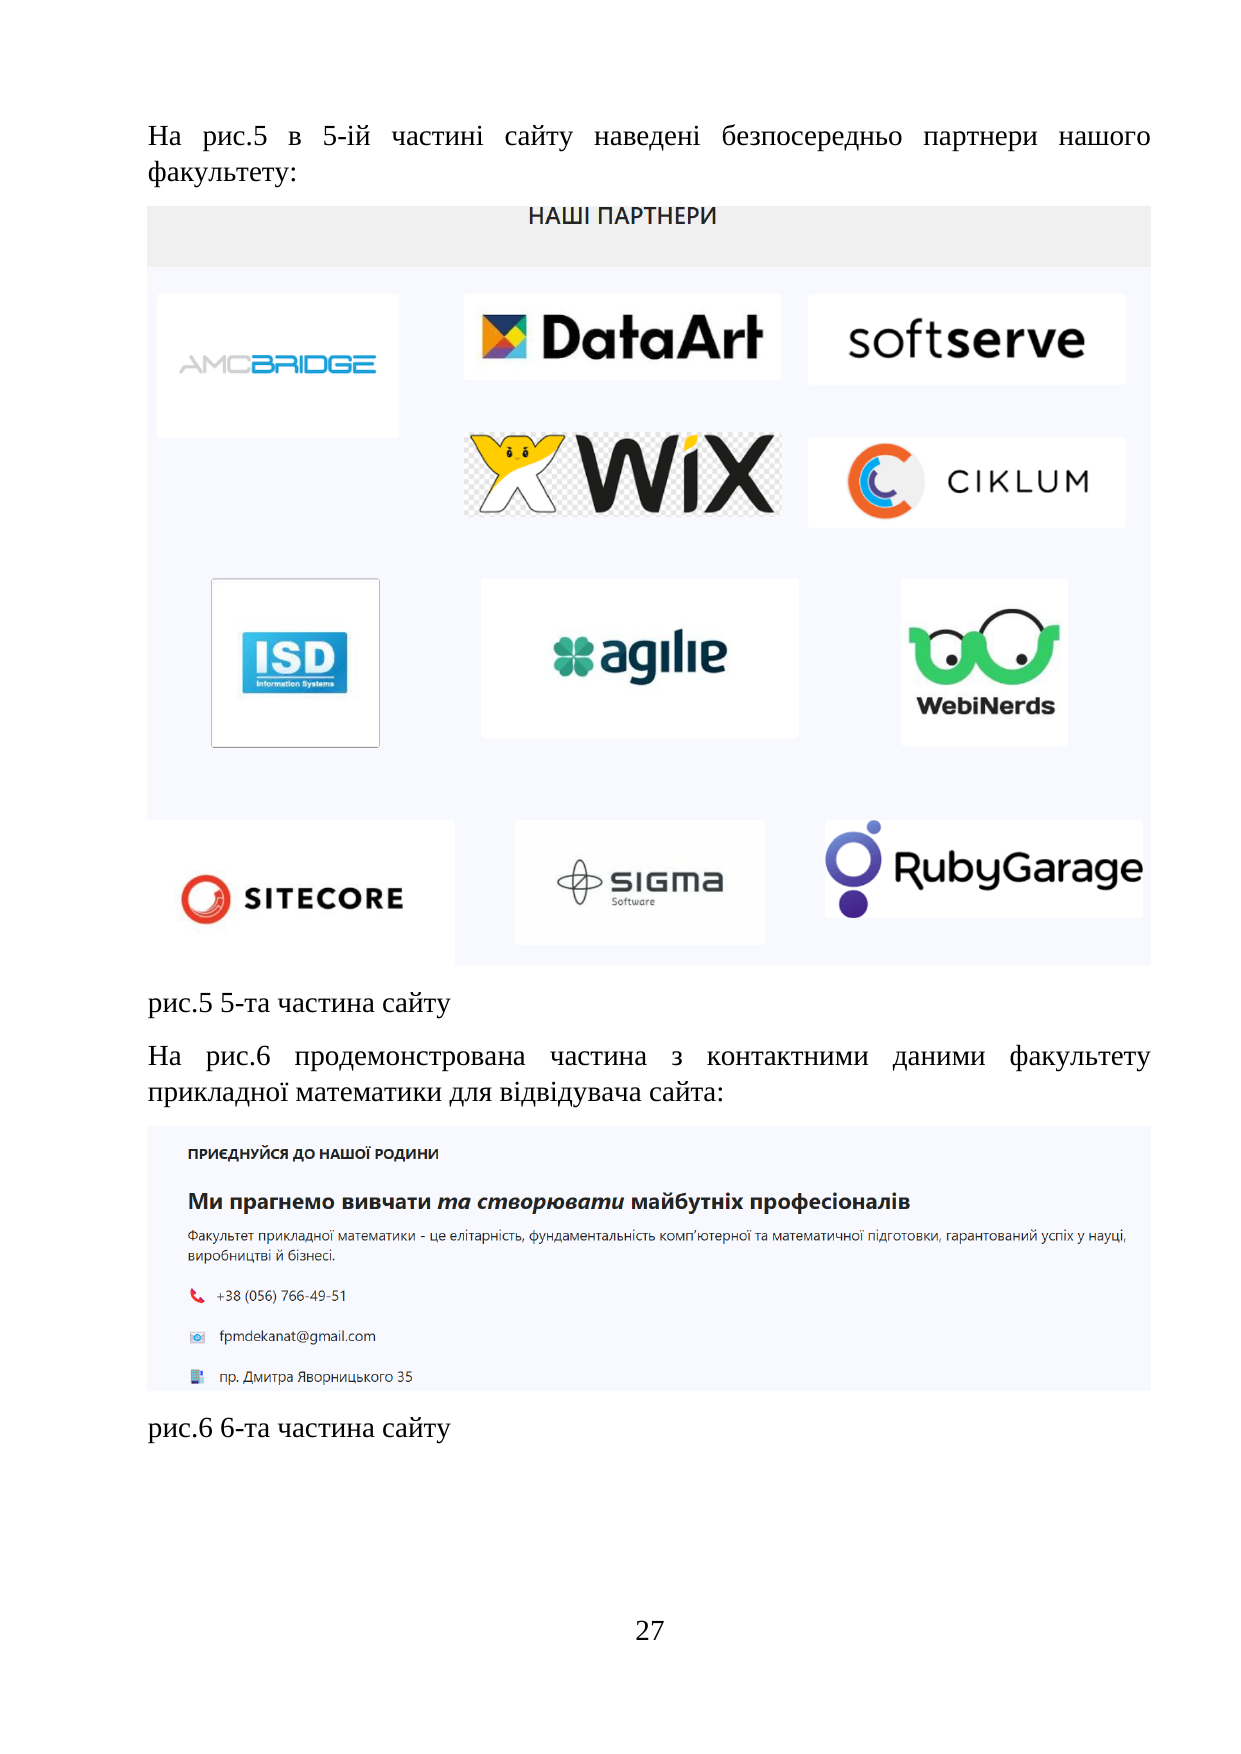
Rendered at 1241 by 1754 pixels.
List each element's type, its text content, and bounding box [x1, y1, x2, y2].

picture [147, 206, 1151, 966]
text На рис.6 продемонстрована частина з контактними даними факультету прикладної математики для відвідувача сайта: [148, 1038, 1152, 1108]
text рис.5 5-та частина сайту [148, 985, 1152, 1019]
picture [147, 1126, 1151, 1391]
text На рис.5 в 5-ій частині сайту наведені безпосередньо партнери нашого факультету: [148, 118, 1152, 188]
text рис.6 6-та частина сайту [148, 1410, 1152, 1444]
